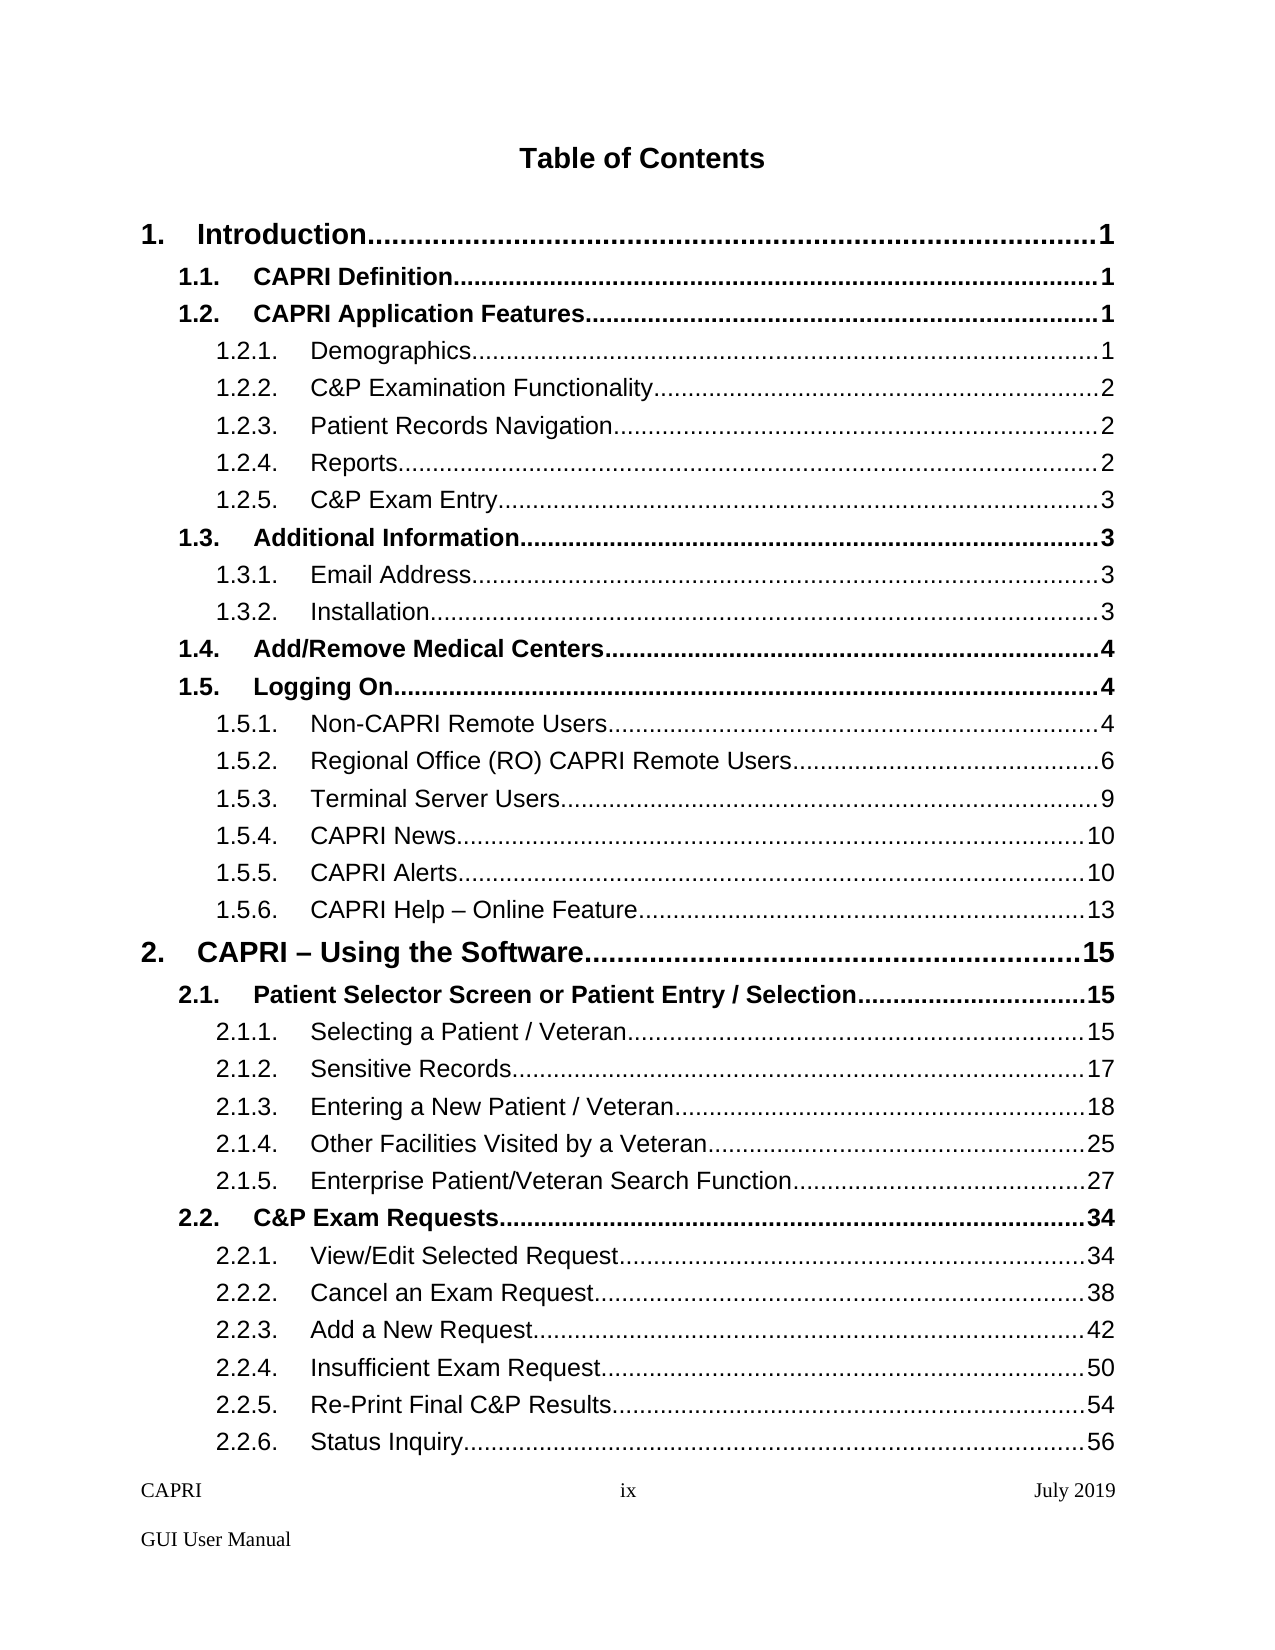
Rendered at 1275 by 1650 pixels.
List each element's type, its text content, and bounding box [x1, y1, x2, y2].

text 2.2.1. View/Edit Selected Request 34 [216, 1241, 1144, 1269]
text 1.1. CAPRI Definition 1 [178, 261, 1144, 290]
text 2.1.5. Enterprise Patient/Veteran Search Function 27 [216, 1166, 1144, 1195]
text 1.3. Additional Information 3 [178, 522, 1144, 551]
text 1.2.3. Patient Records Navigation 2 [216, 411, 1144, 439]
text 2. CAPRI – Using the Software 15 [141, 935, 1144, 968]
text 2.2.6. Status Inquiry 56 [216, 1427, 1144, 1456]
text 1.4. Add/Remove Medical Centers 4 [178, 634, 1144, 663]
text 1. Introduction 1 [141, 217, 1144, 250]
text 2.1.3. Entering a New Patient / Veteran 18 [216, 1091, 1144, 1120]
text 1.5.2. Regional Office (RO) CAPRI Remote Users 6 [216, 746, 1144, 775]
text 2.2.3. Add a New Request 42 [216, 1315, 1144, 1344]
text 1.2.4. Reports 2 [216, 448, 1144, 477]
text 1.2.2. C&P Examination Functionality 2 [216, 373, 1144, 402]
text 2.1.2. Sensitive Records 17 [216, 1054, 1144, 1083]
text 2.1.1. Selecting a Patient / Veteran 15 [216, 1017, 1144, 1046]
text 2.1. Patient Selector Screen or Patient Entry / Selection 15 [178, 979, 1144, 1008]
text 1.2. CAPRI Application Features 1 [178, 299, 1144, 327]
text 2.2. C&P Exam Requests 34 [178, 1203, 1144, 1232]
text 1.2.5. C&P Exam Entry 3 [216, 485, 1144, 514]
title Table of Contents [141, 141, 1144, 174]
text 2.1.4. Other Facilities Visited by a Veteran 25 [216, 1129, 1144, 1157]
text 1.5.4. CAPRI News 10 [216, 821, 1144, 849]
text 1.3.1. Email Address 3 [216, 560, 1144, 588]
text 1.5.3. Terminal Server Users 9 [216, 783, 1144, 812]
text 2.2.4. Insufficient Exam Request 50 [216, 1352, 1144, 1381]
text 1.5.1. Non-CAPRI Remote Users 4 [216, 709, 1144, 738]
text 1.5.5. CAPRI Alerts 10 [216, 858, 1144, 887]
text 2.2.5. Re-Print Final C&P Results 54 [216, 1390, 1144, 1418]
text 1.3.2. Installation 3 [216, 597, 1144, 626]
text 1.5. Logging On 4 [178, 672, 1144, 700]
text 2.2.2. Cancel an Exam Request 38 [216, 1278, 1144, 1307]
text 1.2.1. Demographics 1 [216, 336, 1144, 365]
text 1.5.6. CAPRI Help – Online Feature 13 [216, 895, 1144, 924]
